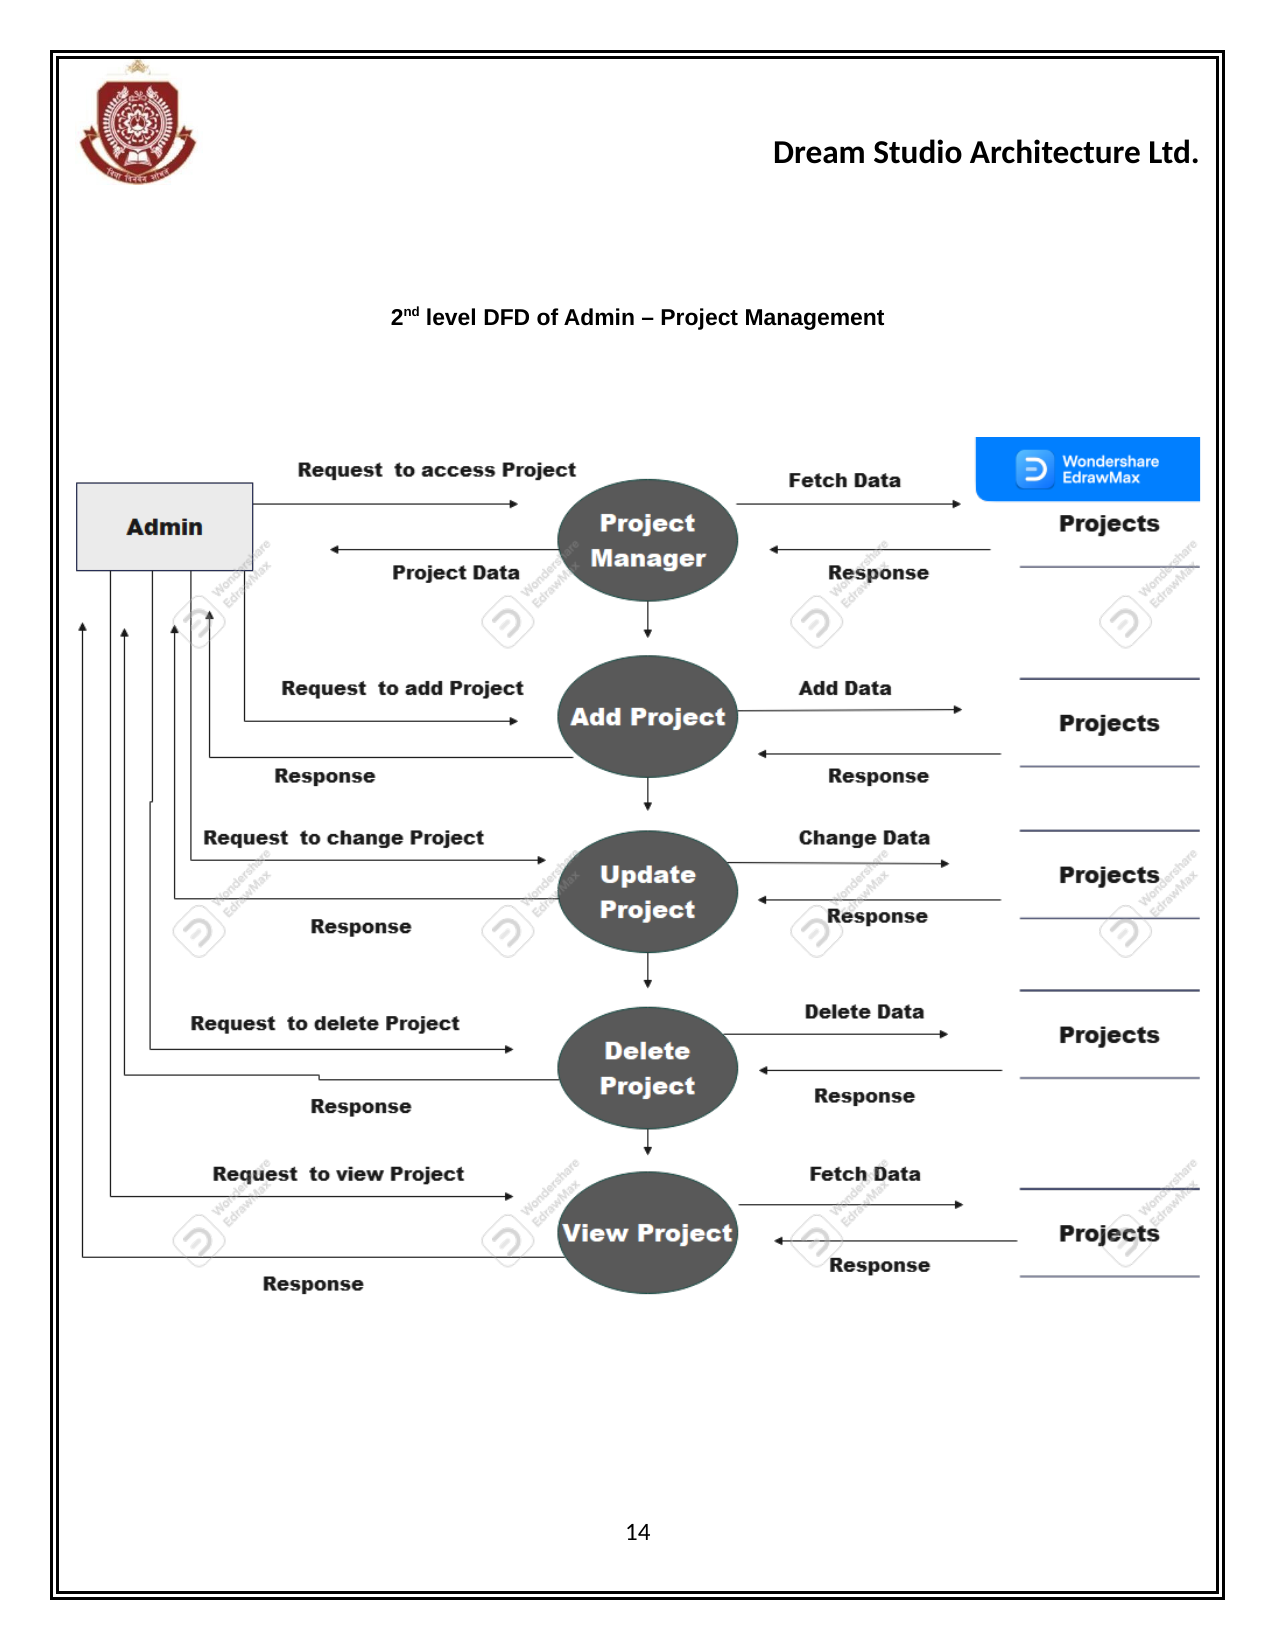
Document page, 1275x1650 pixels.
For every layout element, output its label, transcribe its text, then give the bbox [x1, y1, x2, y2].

picture [75, 437, 1200, 1314]
text 2nd level DFD of Admin – Project Management [75, 304, 1200, 331]
picture [75, 59, 203, 185]
